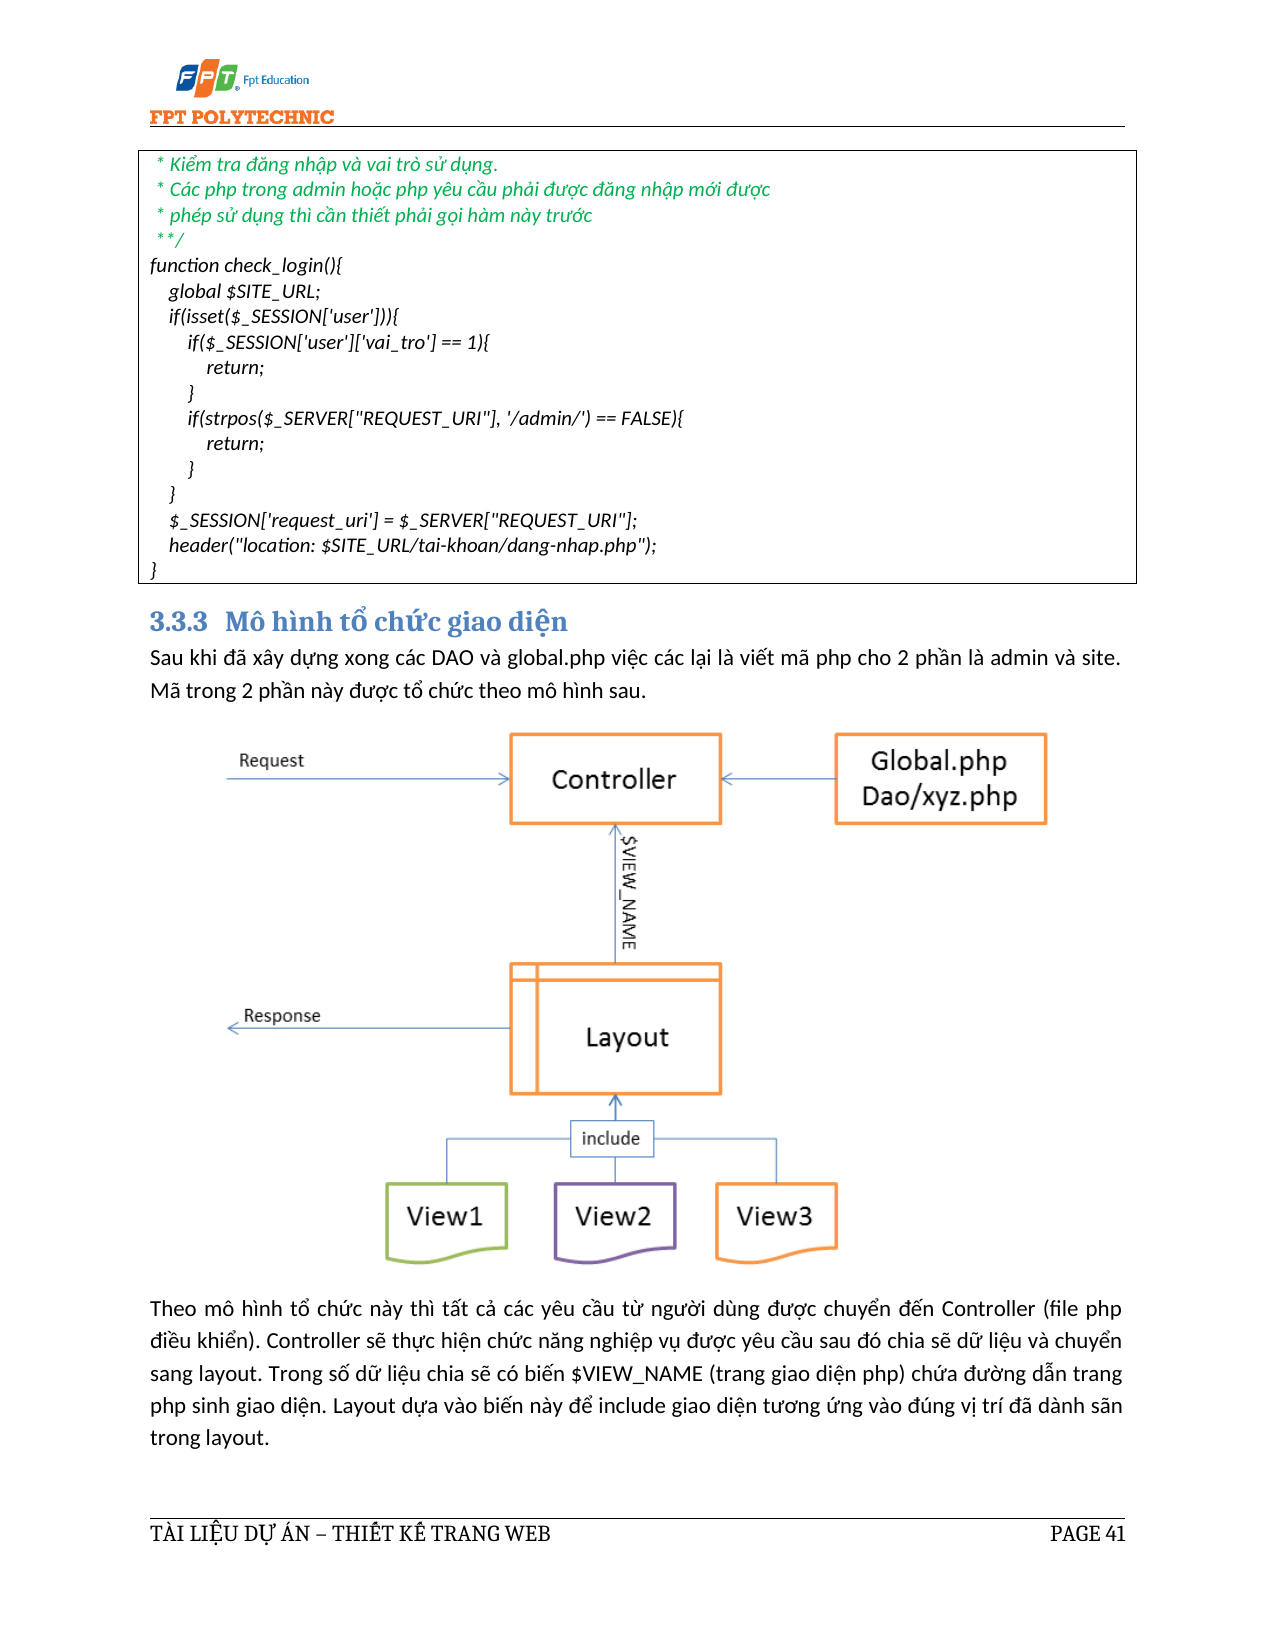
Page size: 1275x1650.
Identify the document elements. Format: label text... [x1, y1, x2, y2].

picture [150, 59, 336, 124]
text Sau khi đã xây dựng xong các DAO và global.php việc các lại là viết mã php cho 2 phần là admin và site. Mã trong 2 phần này được tổ chức theo mô hình sau. [150, 643, 1125, 704]
text Theo mô hình tổ chức này thì tất cả các yêu cầu từ người dùng được chuyển đến Controller (file php điều khiển). Controller sẽ thực hiện chức năng nghiệp vụ được yêu cầu sau đó chia sẽ dữ liệu và chuyển sang layout. Trong số dữ liệu chia sẽ có biến $VIEW_NAME (trang giao diện php) chứa đường dẫn trang php sinh giao diện. Layout dựa vào biến này để include giao diện tương ứng vào đúng vị trí đã dành sãn trong layout. [150, 1294, 1125, 1451]
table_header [139, 151, 1136, 583]
picture [224, 728, 1051, 1270]
subtitle Mô hình tổ chức giao diện [150, 605, 1125, 638]
